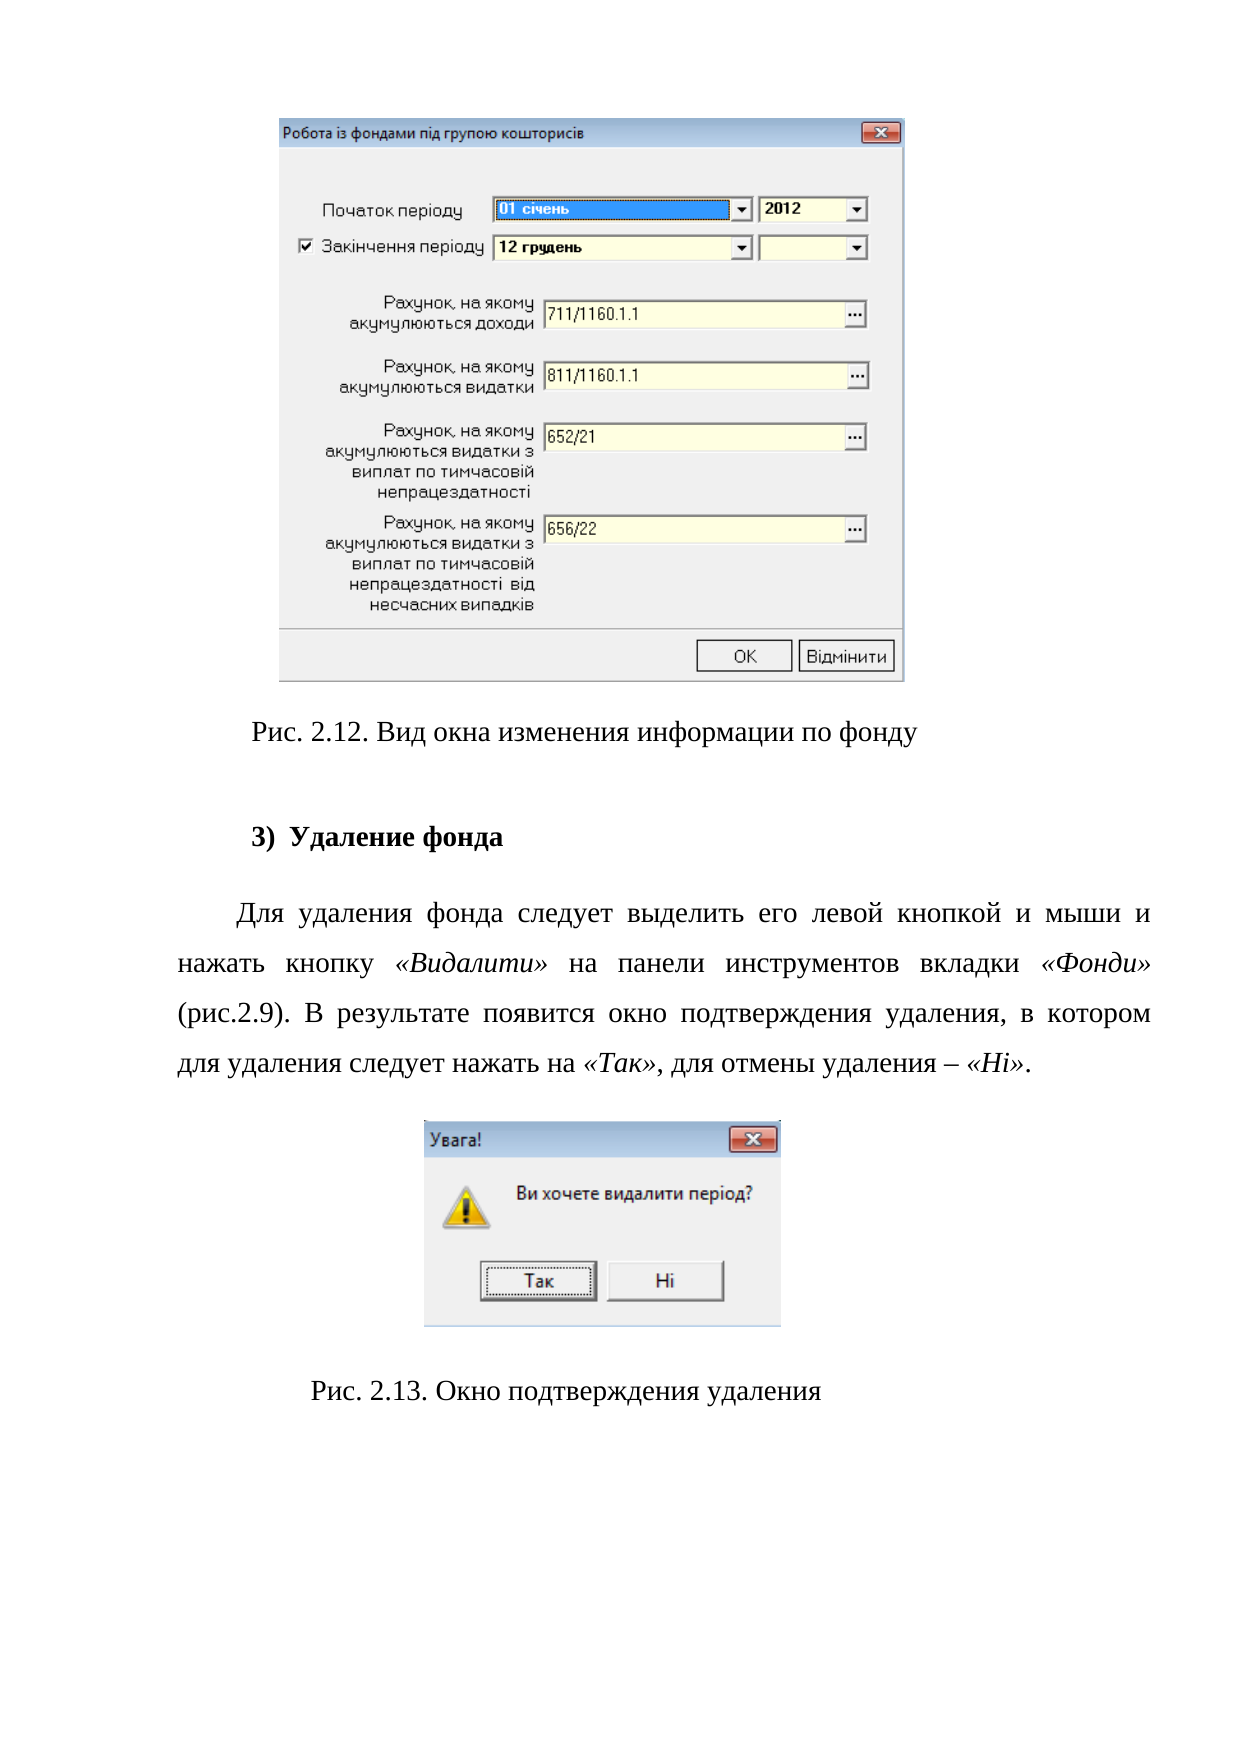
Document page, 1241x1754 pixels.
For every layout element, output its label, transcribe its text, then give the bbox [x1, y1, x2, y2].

subtitle Удаление фонда [251, 819, 1152, 853]
title Для удаления фонда следует выделить его левой кнопкой и мыши и нажать кнопку «Видалити» на панели инструментов вкладки «Фонди» (рис.2.9). В результате появится окно подтверждения удаления, в котором для удаления следует нажать на «Так», для отмены удаления – «Ні». [177, 895, 1152, 1079]
picture [424, 1120, 781, 1327]
picture [279, 118, 905, 682]
